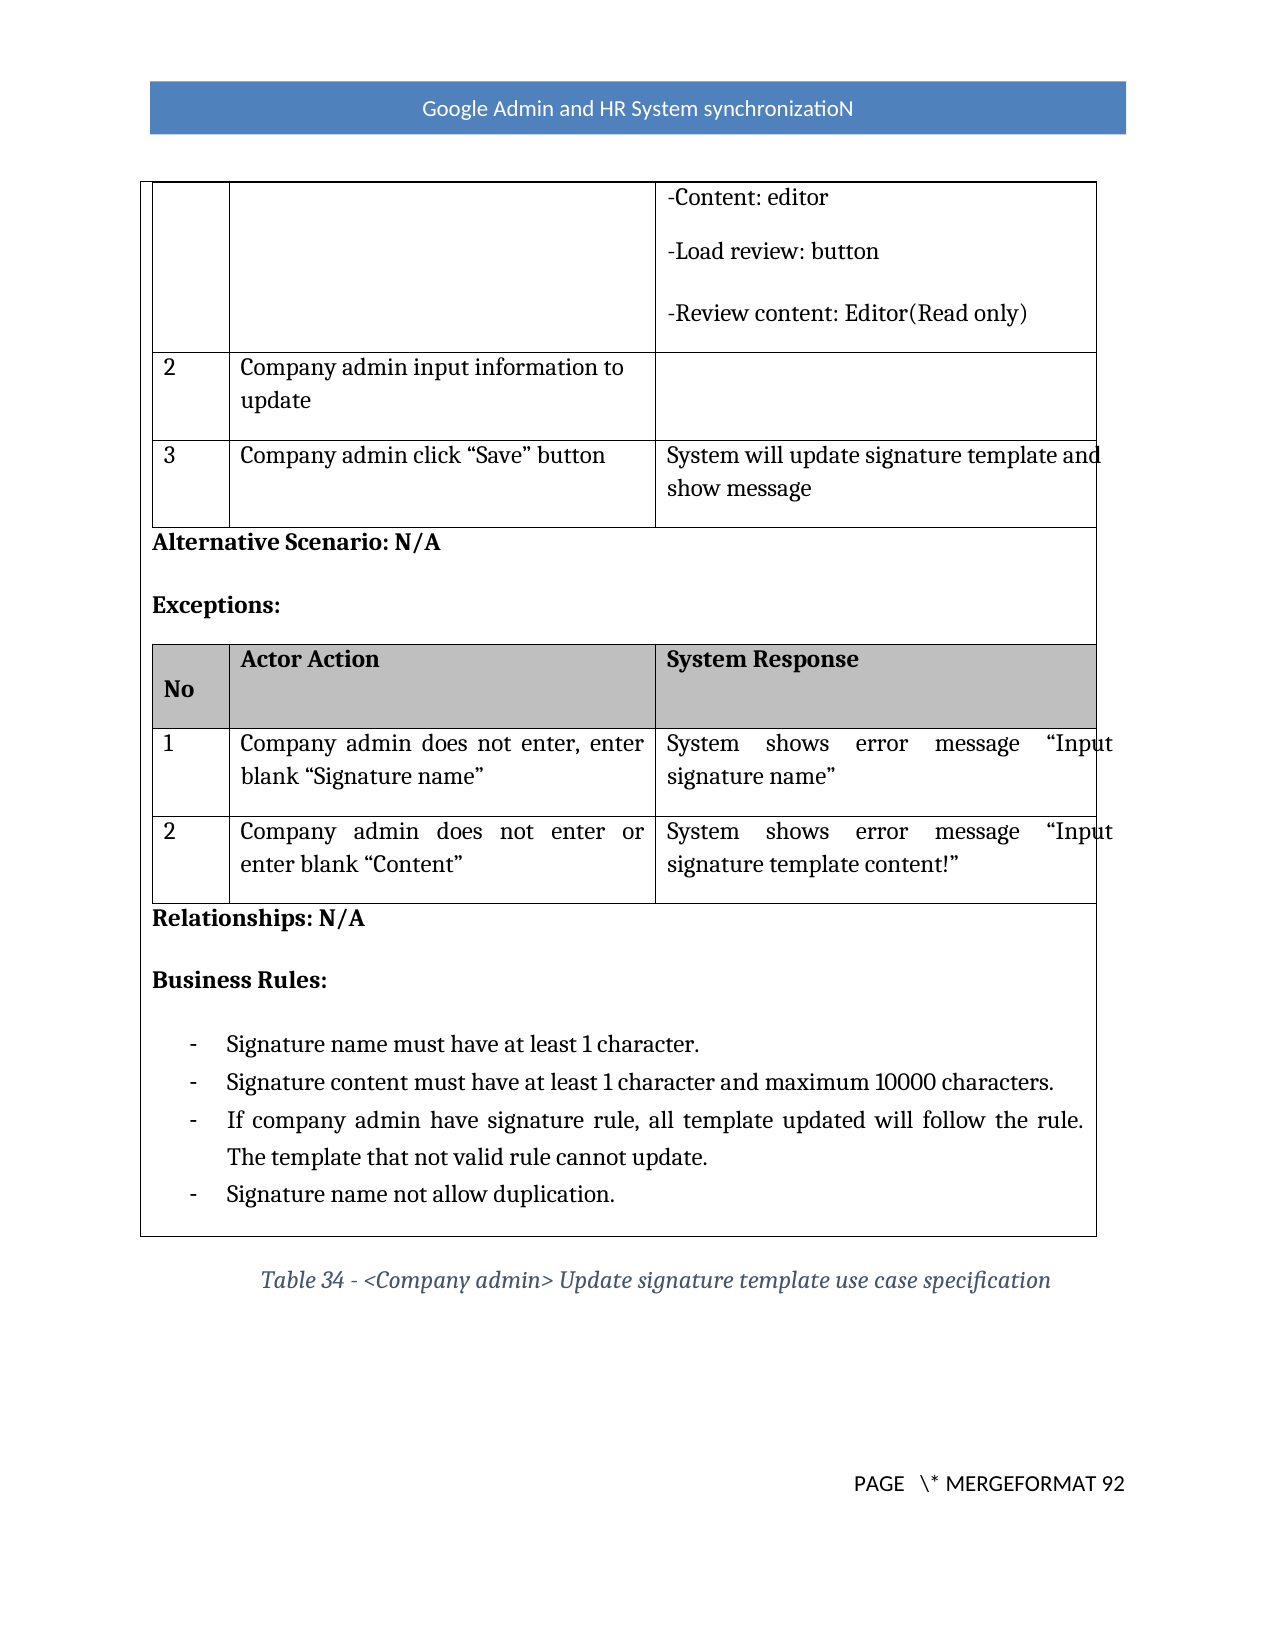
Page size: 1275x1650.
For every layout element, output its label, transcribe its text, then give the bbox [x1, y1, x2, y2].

text Table 34 - <Company admin> Update signature template use case specification [187, 1266, 1125, 1295]
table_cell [141, 182, 1096, 1236]
